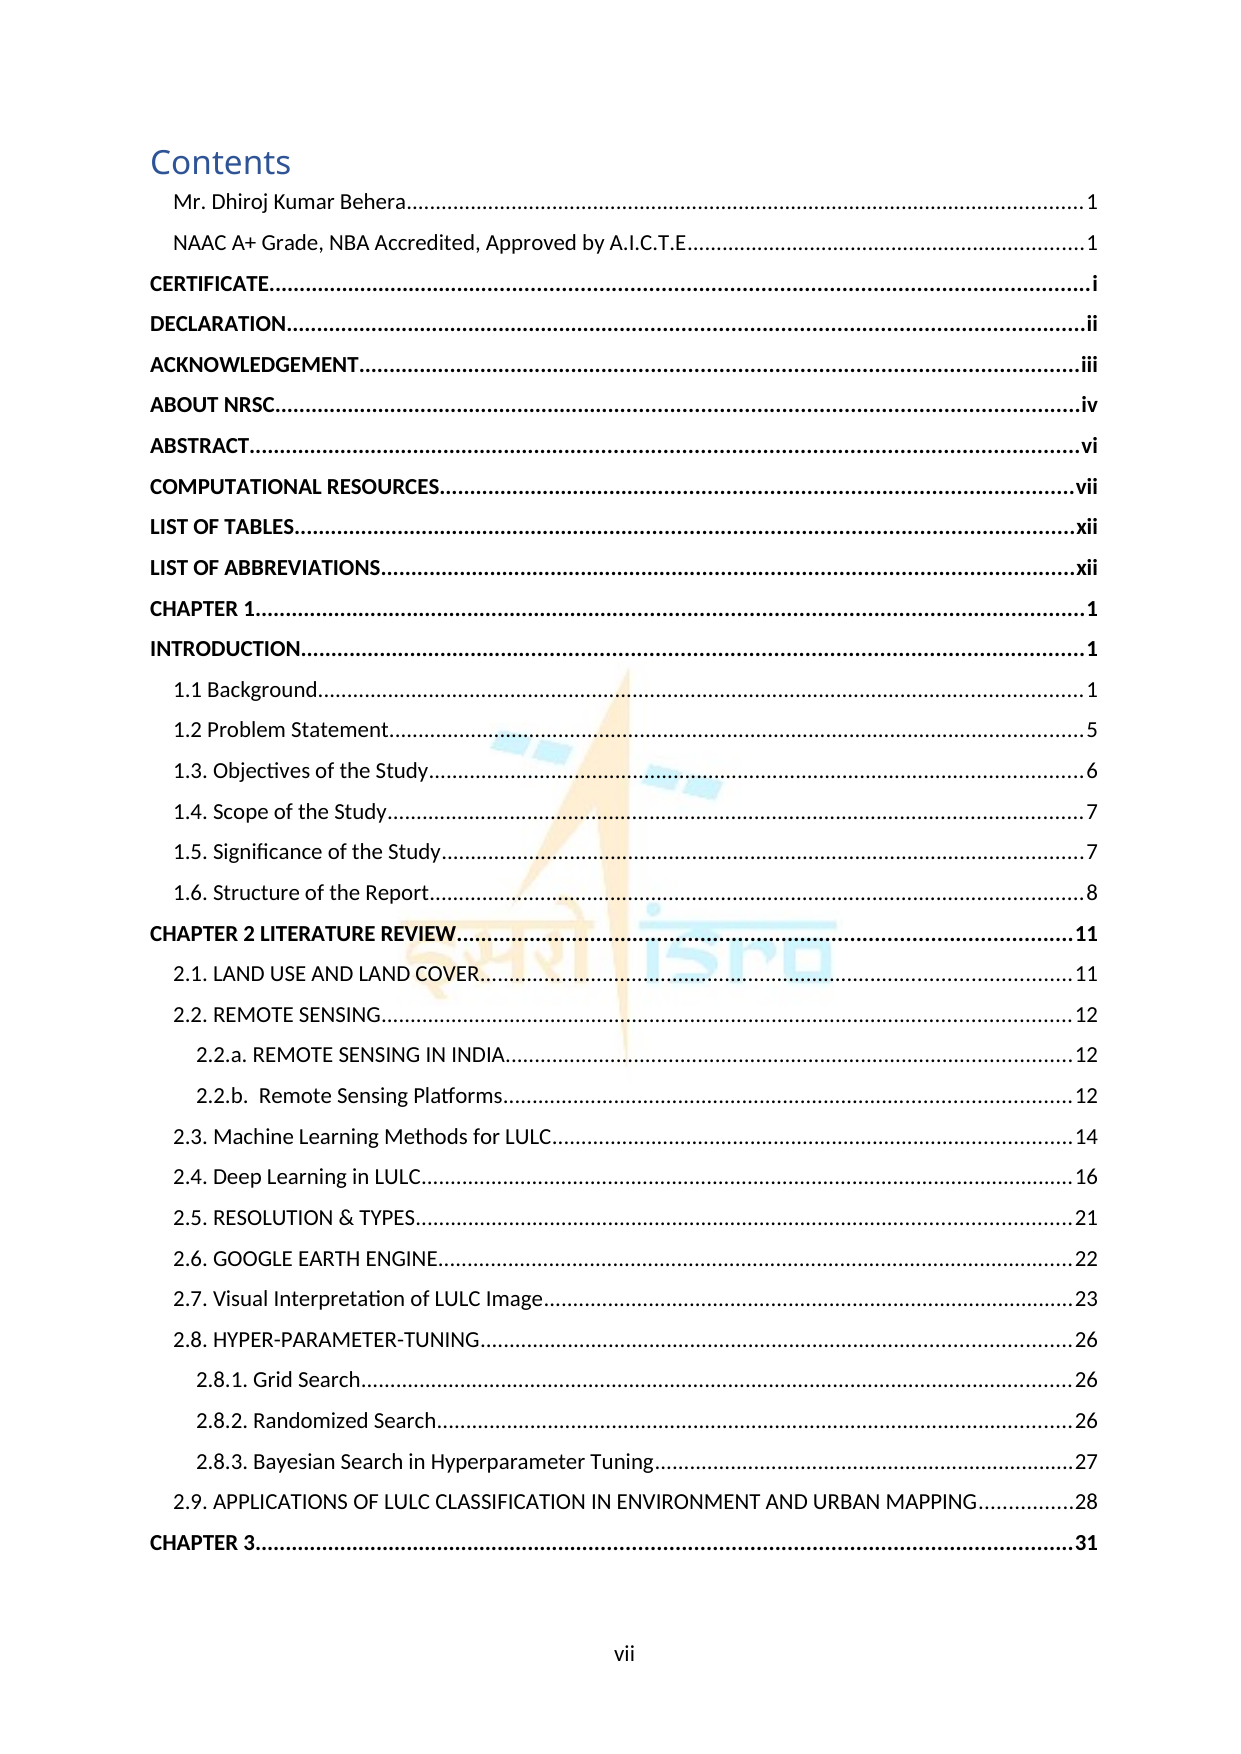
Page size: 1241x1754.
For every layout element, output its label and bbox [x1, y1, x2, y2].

picture [397, 661, 843, 1093]
